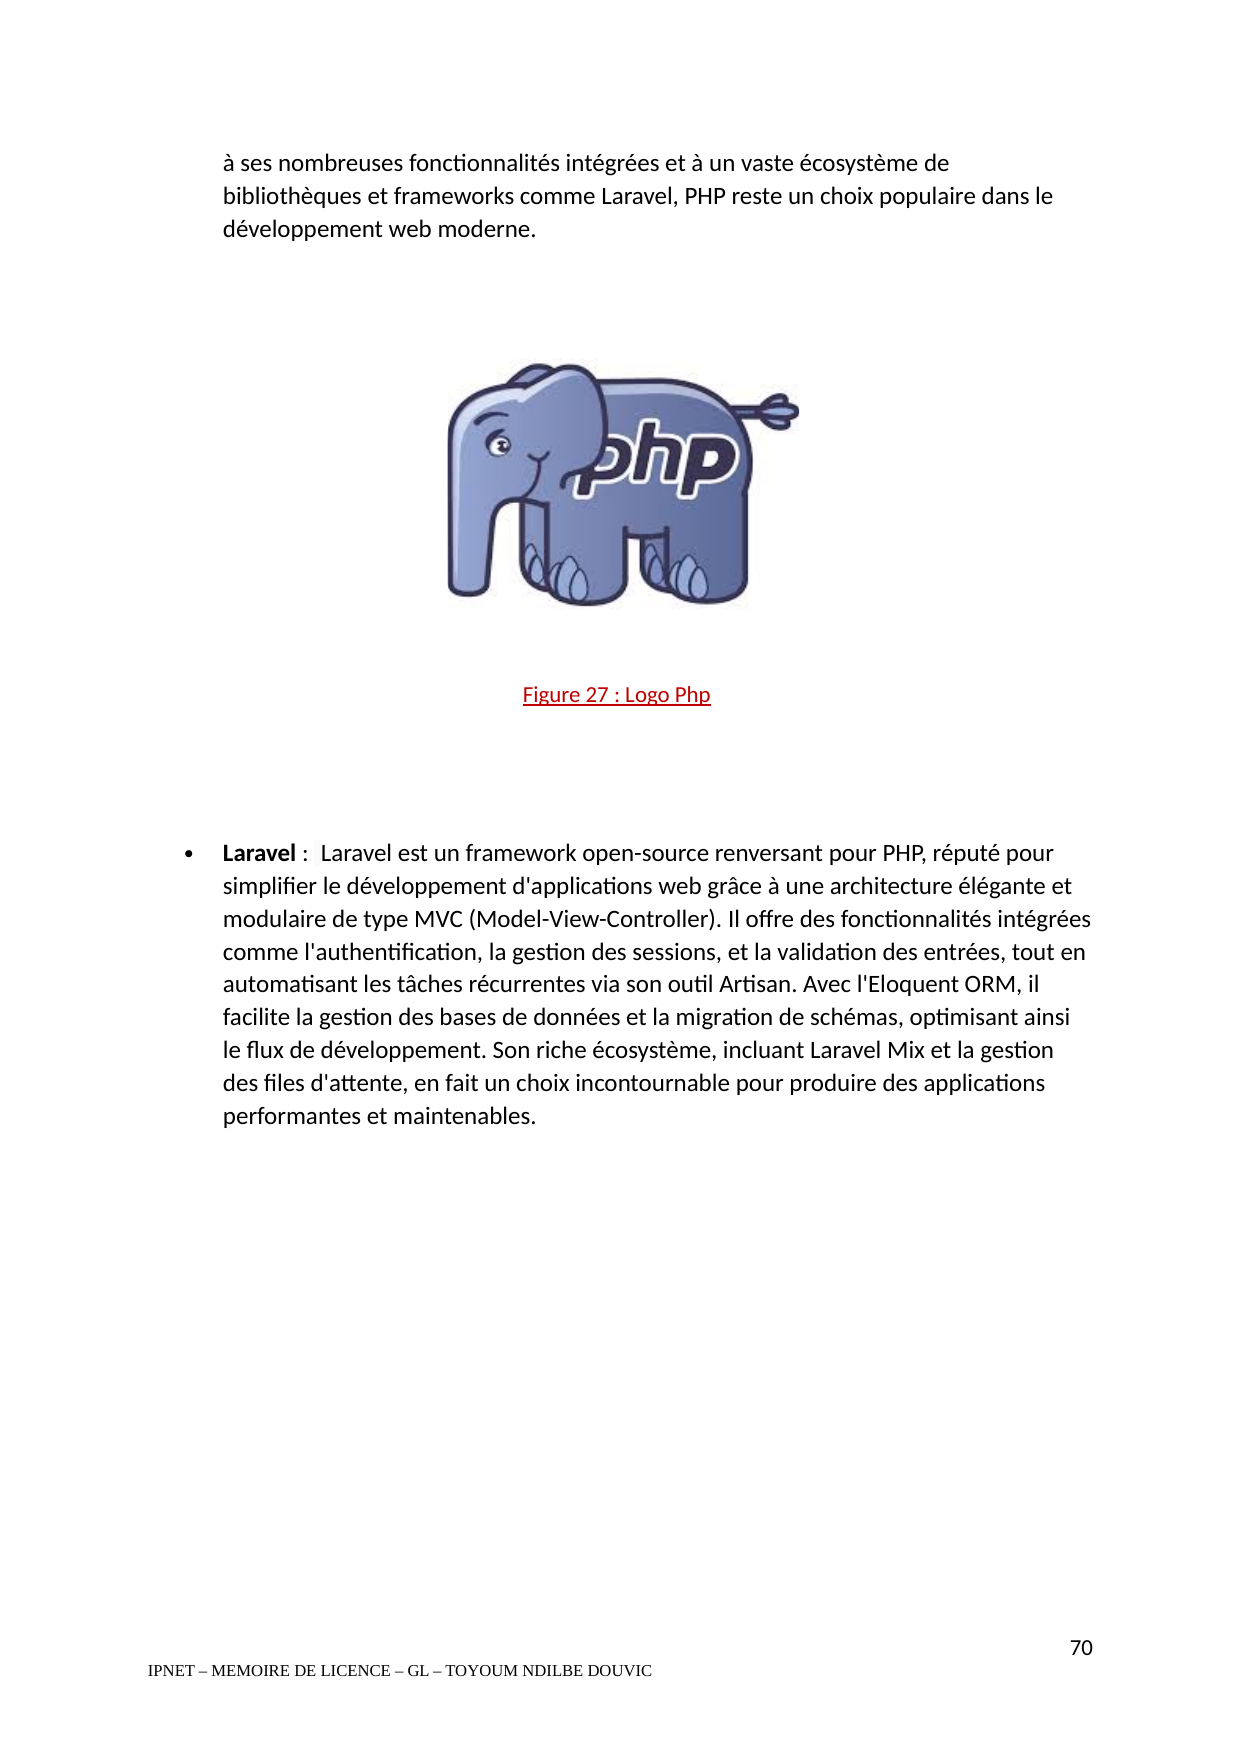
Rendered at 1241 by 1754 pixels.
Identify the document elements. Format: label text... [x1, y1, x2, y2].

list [185, 148, 1093, 244]
text Figure 27 : Logo Php [523, 680, 1093, 708]
list Laravel : Laravel est un framework open-source renversant pour PHP, réputé pour simplifier le développement d'applications web grâce à une architecture élégante et modulaire de type MVC (Model-View-Controller). Il offre des fonctionnalités intégrées comme l'authentification, la gestion des sessions, et la validation des entrées, tout en automatisant les tâches récurrentes via son outil Artisan. Avec l'Eloquent ORM, il facilite la gestion des bases de données et la migration de schémas, optimisant ainsi le flux de développement. Son riche écosystème, incluant Laravel Mix et la gestion des files d'attente, en fait un choix incontournable pour produire des applications performantes et maintenables. [185, 837, 1093, 1131]
picture [447, 309, 800, 661]
